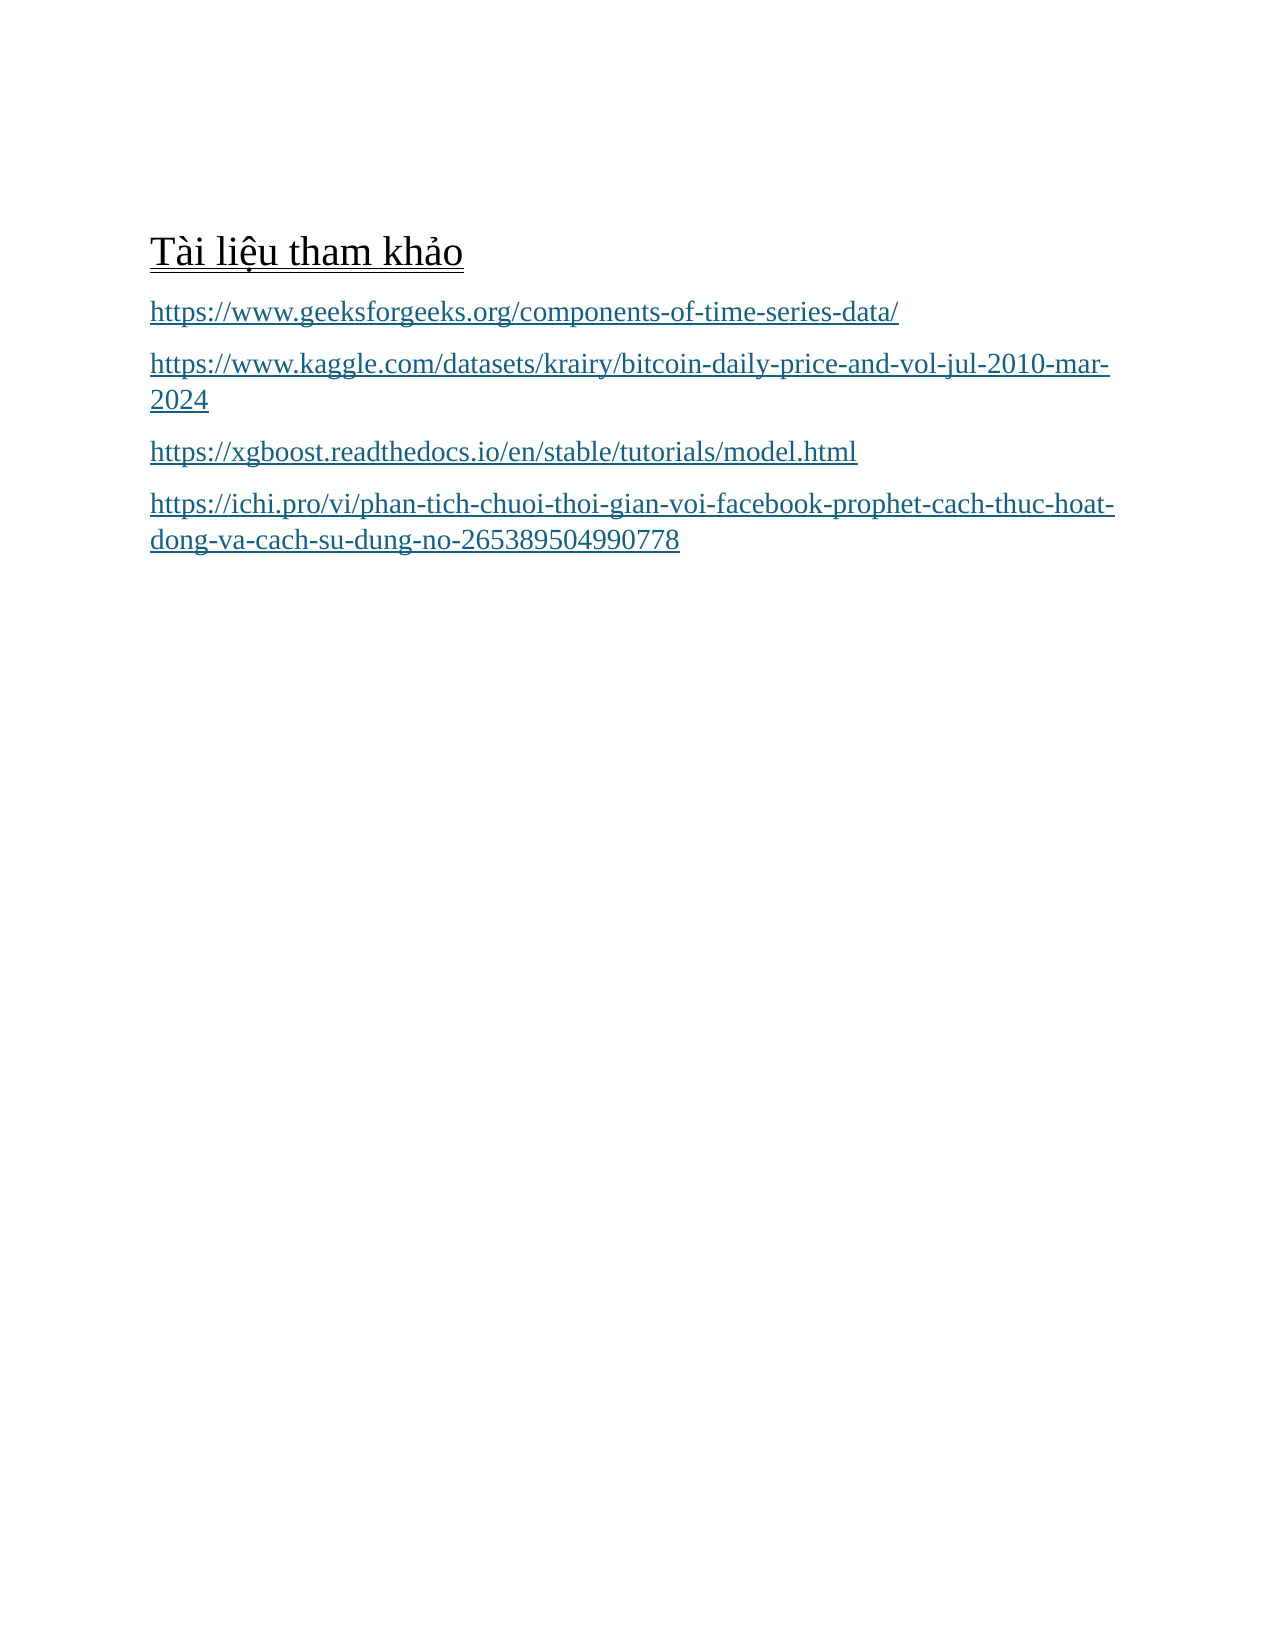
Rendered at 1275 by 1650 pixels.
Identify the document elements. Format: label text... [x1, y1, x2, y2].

text Tài liệu tham khảo [150, 227, 1125, 275]
text https://www.geeksforgeeks.org/components-of-time-series-data/ [150, 294, 1125, 328]
text https://ichi.pro/vi/phan-tich-chuoi-thoi-gian-voi-facebook-prophet-cach-thuc-hoat-dong-va-cach-su-dung-no-265389504990778 [150, 486, 1125, 555]
text https://xgboost.readthedocs.io/en/stable/tutorials/model.html [150, 434, 1125, 468]
text https://www.kaggle.com/datasets/krairy/bitcoin-daily-price-and-vol-jul-2010-mar-2024 [150, 346, 1125, 415]
